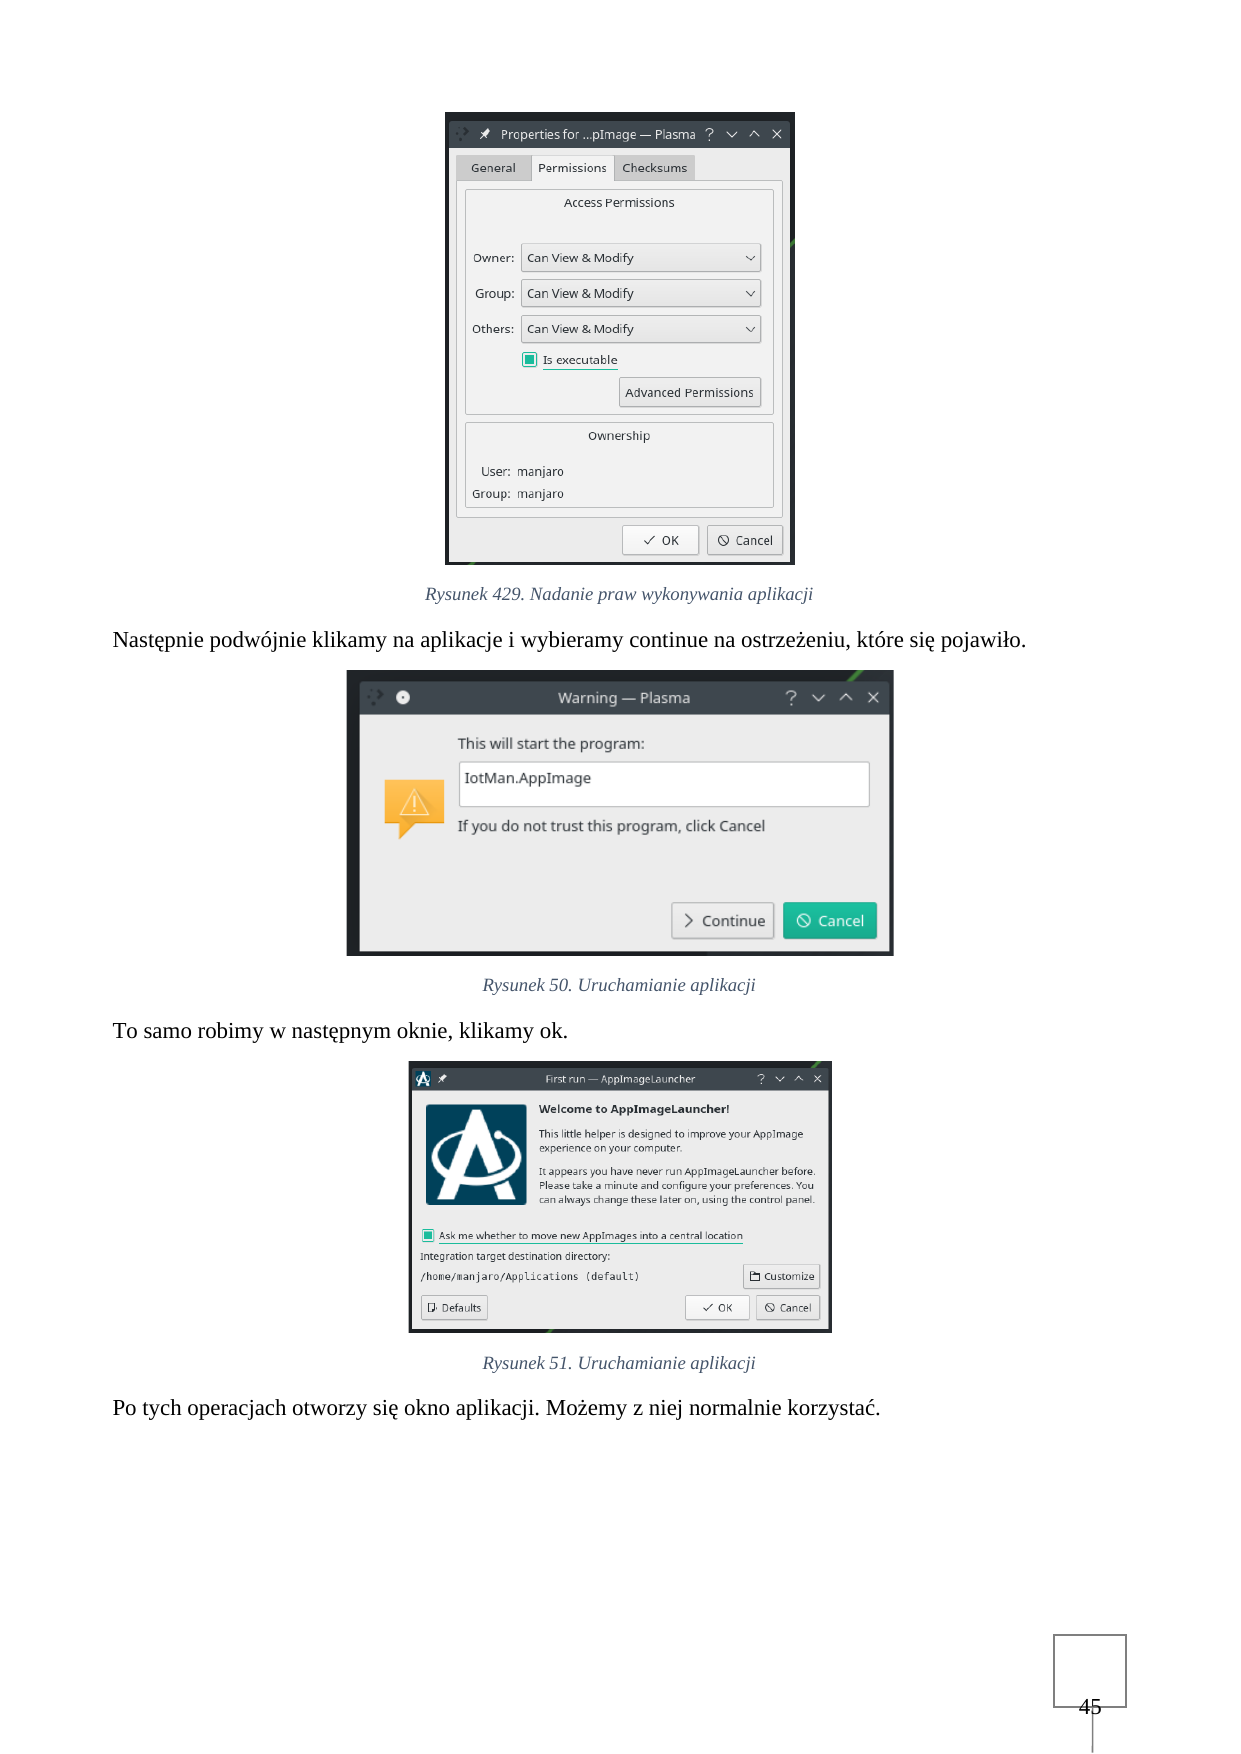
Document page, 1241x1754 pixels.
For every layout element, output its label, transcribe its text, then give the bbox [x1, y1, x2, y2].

text To samo robimy w następnym oknie, klikamy ok. [112, 1017, 1128, 1043]
picture [408, 1061, 832, 1333]
picture [346, 670, 894, 956]
text Rysunek 51. Uruchamianie aplikacji [112, 1352, 1128, 1373]
picture [445, 112, 795, 565]
text Rysunek 50. Uruchamianie aplikacji [112, 974, 1128, 996]
text Następnie podwójnie klikamy na aplikacje i wybieramy continue na ostrzeżeniu, które się pojawiło. [112, 626, 1128, 652]
text Rysunek 429. Nadanie praw wykonywania aplikacji [112, 583, 1128, 605]
text Po tych operacjach otworzy się okno aplikacji. Możemy z niej normalnie korzystać. [112, 1394, 1128, 1420]
